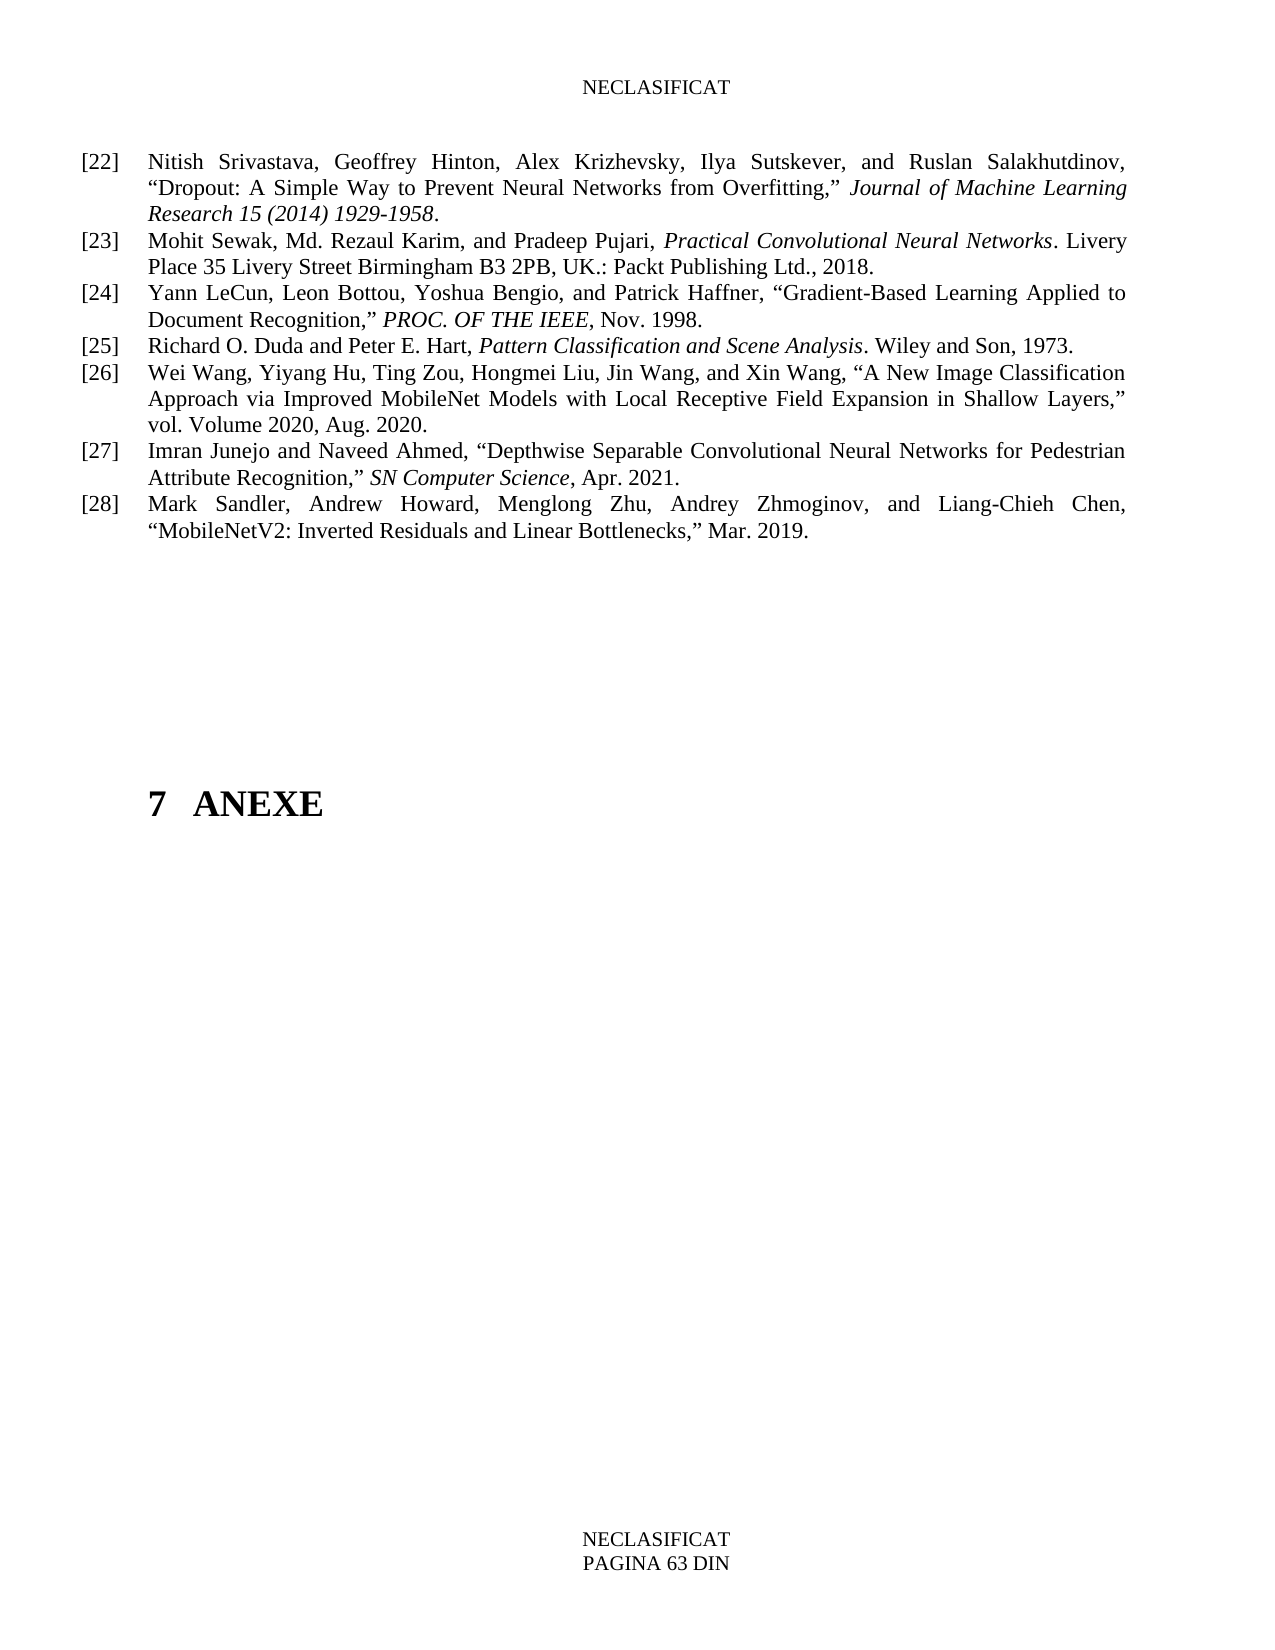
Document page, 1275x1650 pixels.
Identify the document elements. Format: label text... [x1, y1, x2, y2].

subtitle ANEXE [148, 781, 1127, 824]
